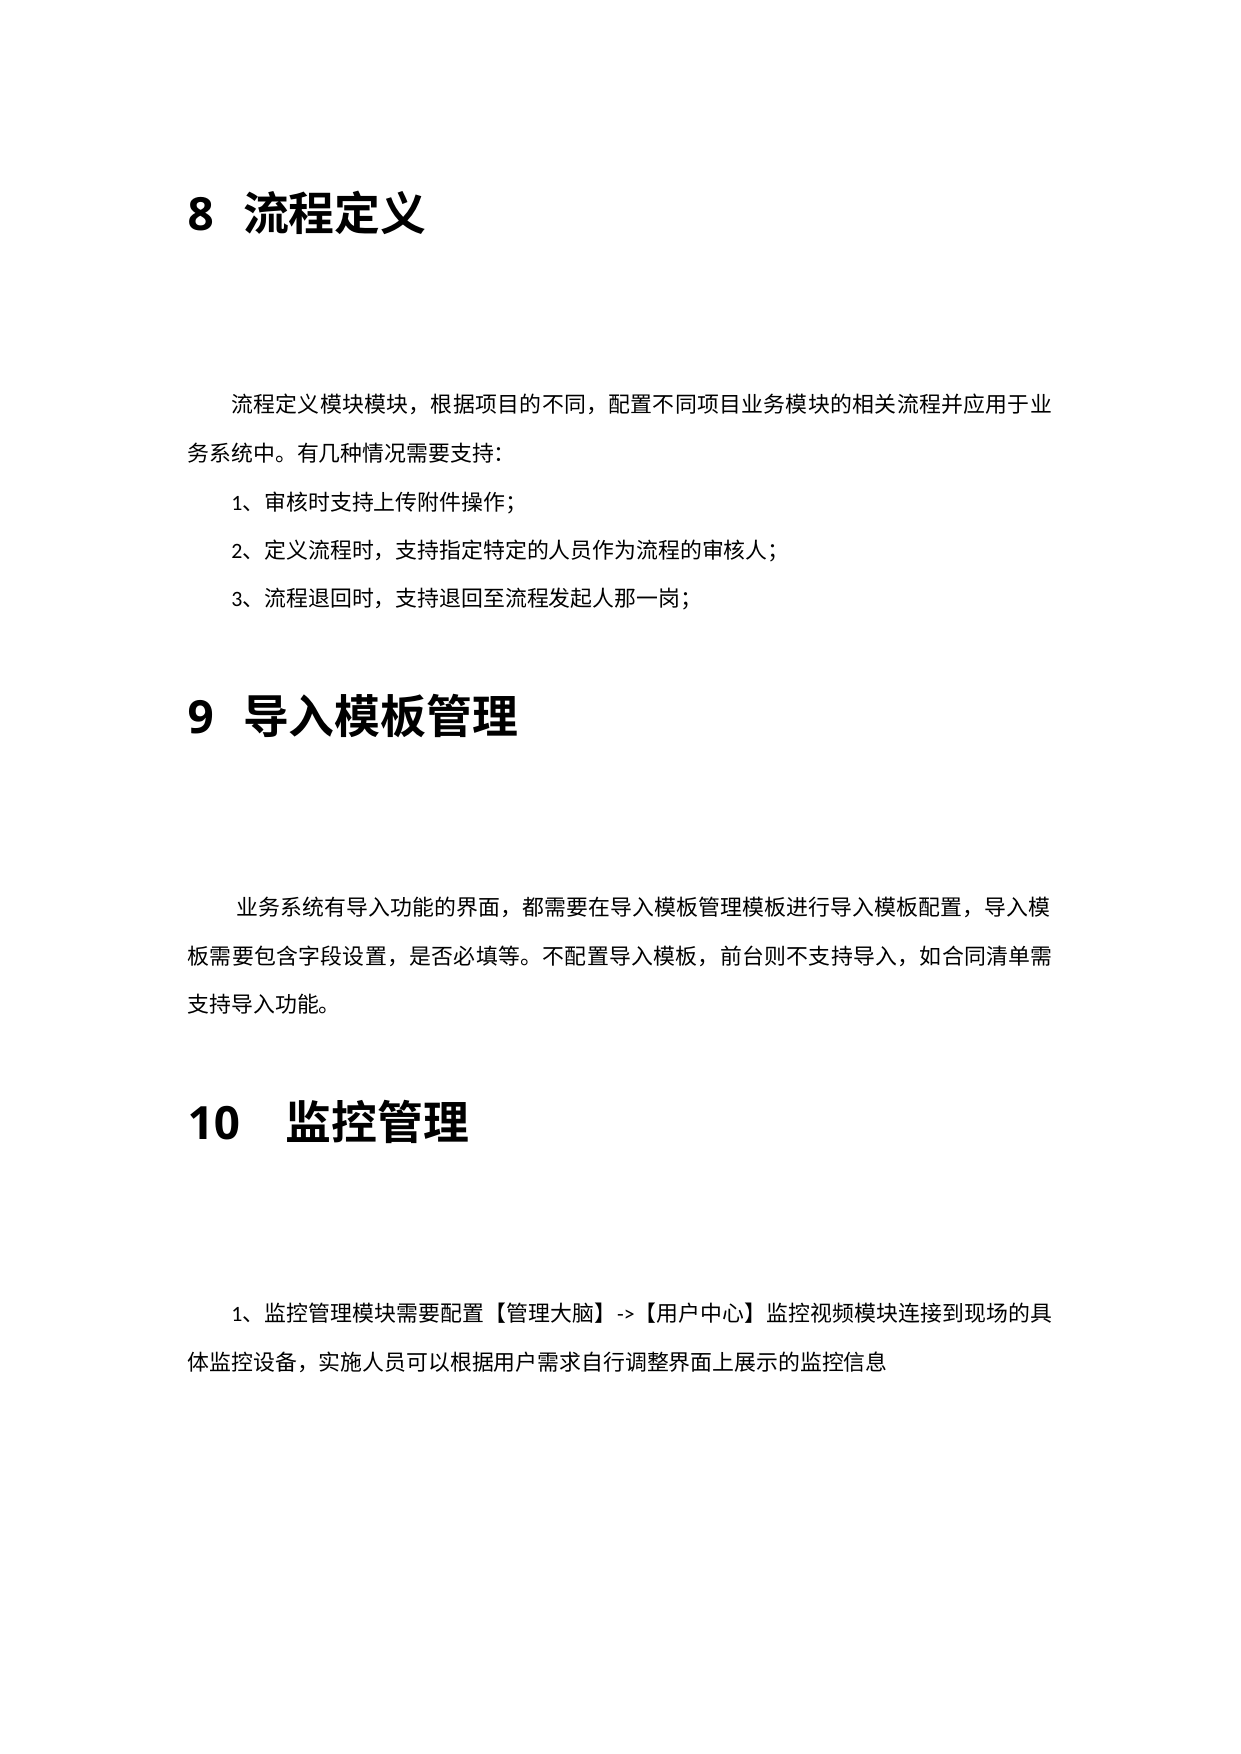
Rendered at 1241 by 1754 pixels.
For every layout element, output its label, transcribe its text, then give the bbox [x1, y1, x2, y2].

subtitle 流程定义 [187, 162, 1053, 259]
list 流程退回时，支持退回至流程发起人那一岗； [187, 581, 1053, 613]
list 审核时支持上传附件操作； [187, 484, 1053, 517]
subtitle 监控管理 [187, 1071, 1053, 1168]
text 业务系统有导入功能的界面，都需要在导入模板管理模板进行导入模板配置，导入模板需要包含字段设置，是否必填等。不配置导入模板，前台则不支持导入，如合同清单需支持导入功能。 [187, 889, 1053, 1019]
list 定义流程时，支持指定特定的人员作为流程的审核人； [187, 532, 1053, 565]
text 流程定义模块模块，根据项目的不同，配置不同项目业务模块的相关流程并应用于业务系统中。有几种情况需要支持： [187, 387, 1053, 468]
text 1、监控管理模块需要配置【管理大脑】->【用户中心】监控视频模块连接到现场的具体监控设备，实施人员可以根据用户需求自行调整界面上展示的监控信息 [187, 1296, 1053, 1377]
subtitle 导入模板管理 [187, 664, 1053, 762]
